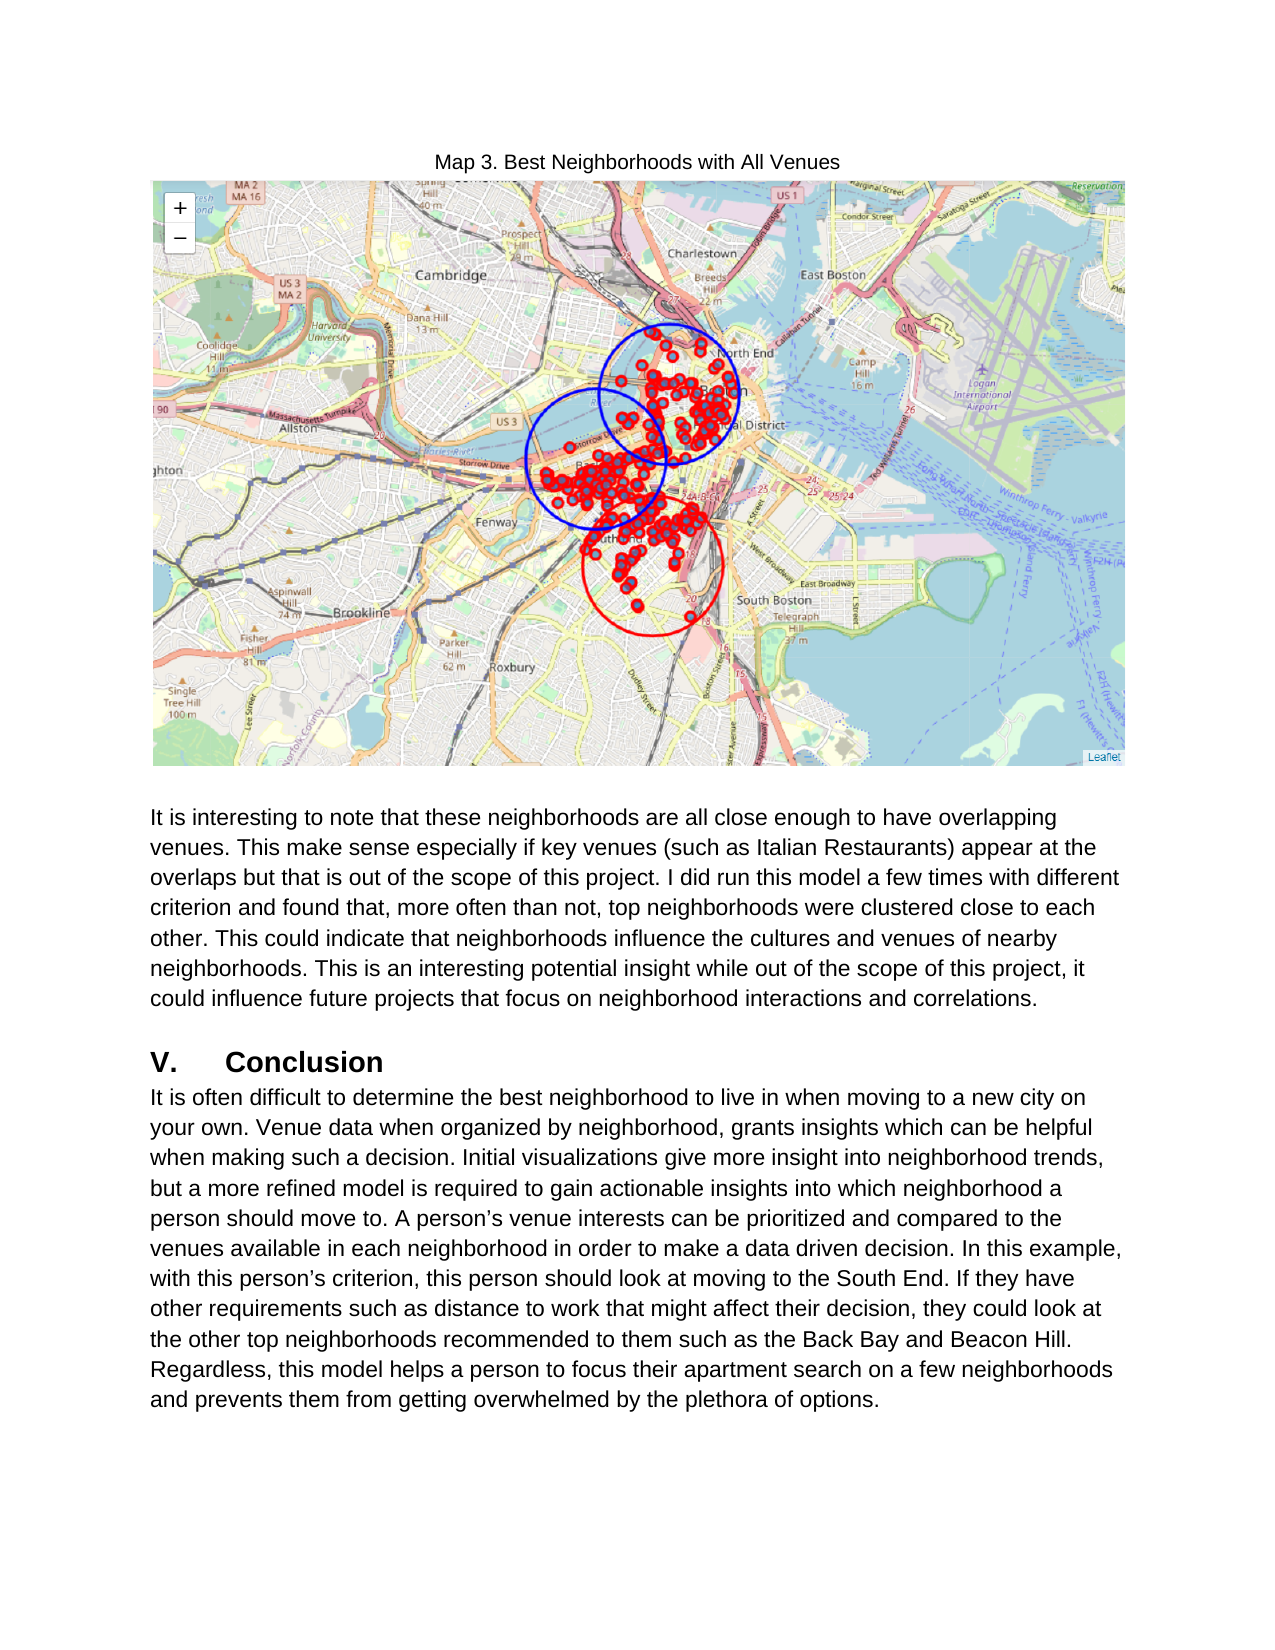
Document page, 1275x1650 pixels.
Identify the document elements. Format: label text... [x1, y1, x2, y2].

picture [150, 177, 1125, 770]
text It is often difficult to determine the best neighborhood to live in when moving to a new city on your own. Venue data when organized by neighborhood, grants insights which can be helpful when making such a decision. Initial visualizations give more insight into neighborhood trends, but a more refined model is required to gain actionable insights into which neighborhood a person should move to. A person’s venue interests can be prioritized and compared to the venues available in each neighborhood in order to make a data driven decision. In this example, with this person’s criterion, this person should look at moving to the South End. If they have other requirements such as distance to work that might affect their decision, they could look at the other top neighborhoods recommended to them such as the Back Bay and Beacon Hill. Regardless, this model helps a person to focus their apartment search on a few neighborhoods and prevents them from getting overwhelmed by the plethora of options. [150, 1084, 1125, 1412]
text It is interesting to note that these neighborhoods are all close enough to have overlapping venues. This make sense especially if key venues (such as Italian Restaurants) appear at the overlaps but that is out of the scope of this project. I did run this model a few times with different criterion and found that, more often than not, top neighborhoods were clustered close to each other. This could indicate that neighborhoods influence the cultures and venues of nearby neighborhoods. This is an interesting potential insight while out of the scope of this project, it could influence future projects that focus on neighborhood interactions and correlations. [150, 804, 1125, 1011]
subtitle V. Conclusion [150, 1045, 1125, 1079]
text Map 3. Best Neighborhoods with All Venues [150, 150, 1125, 174]
